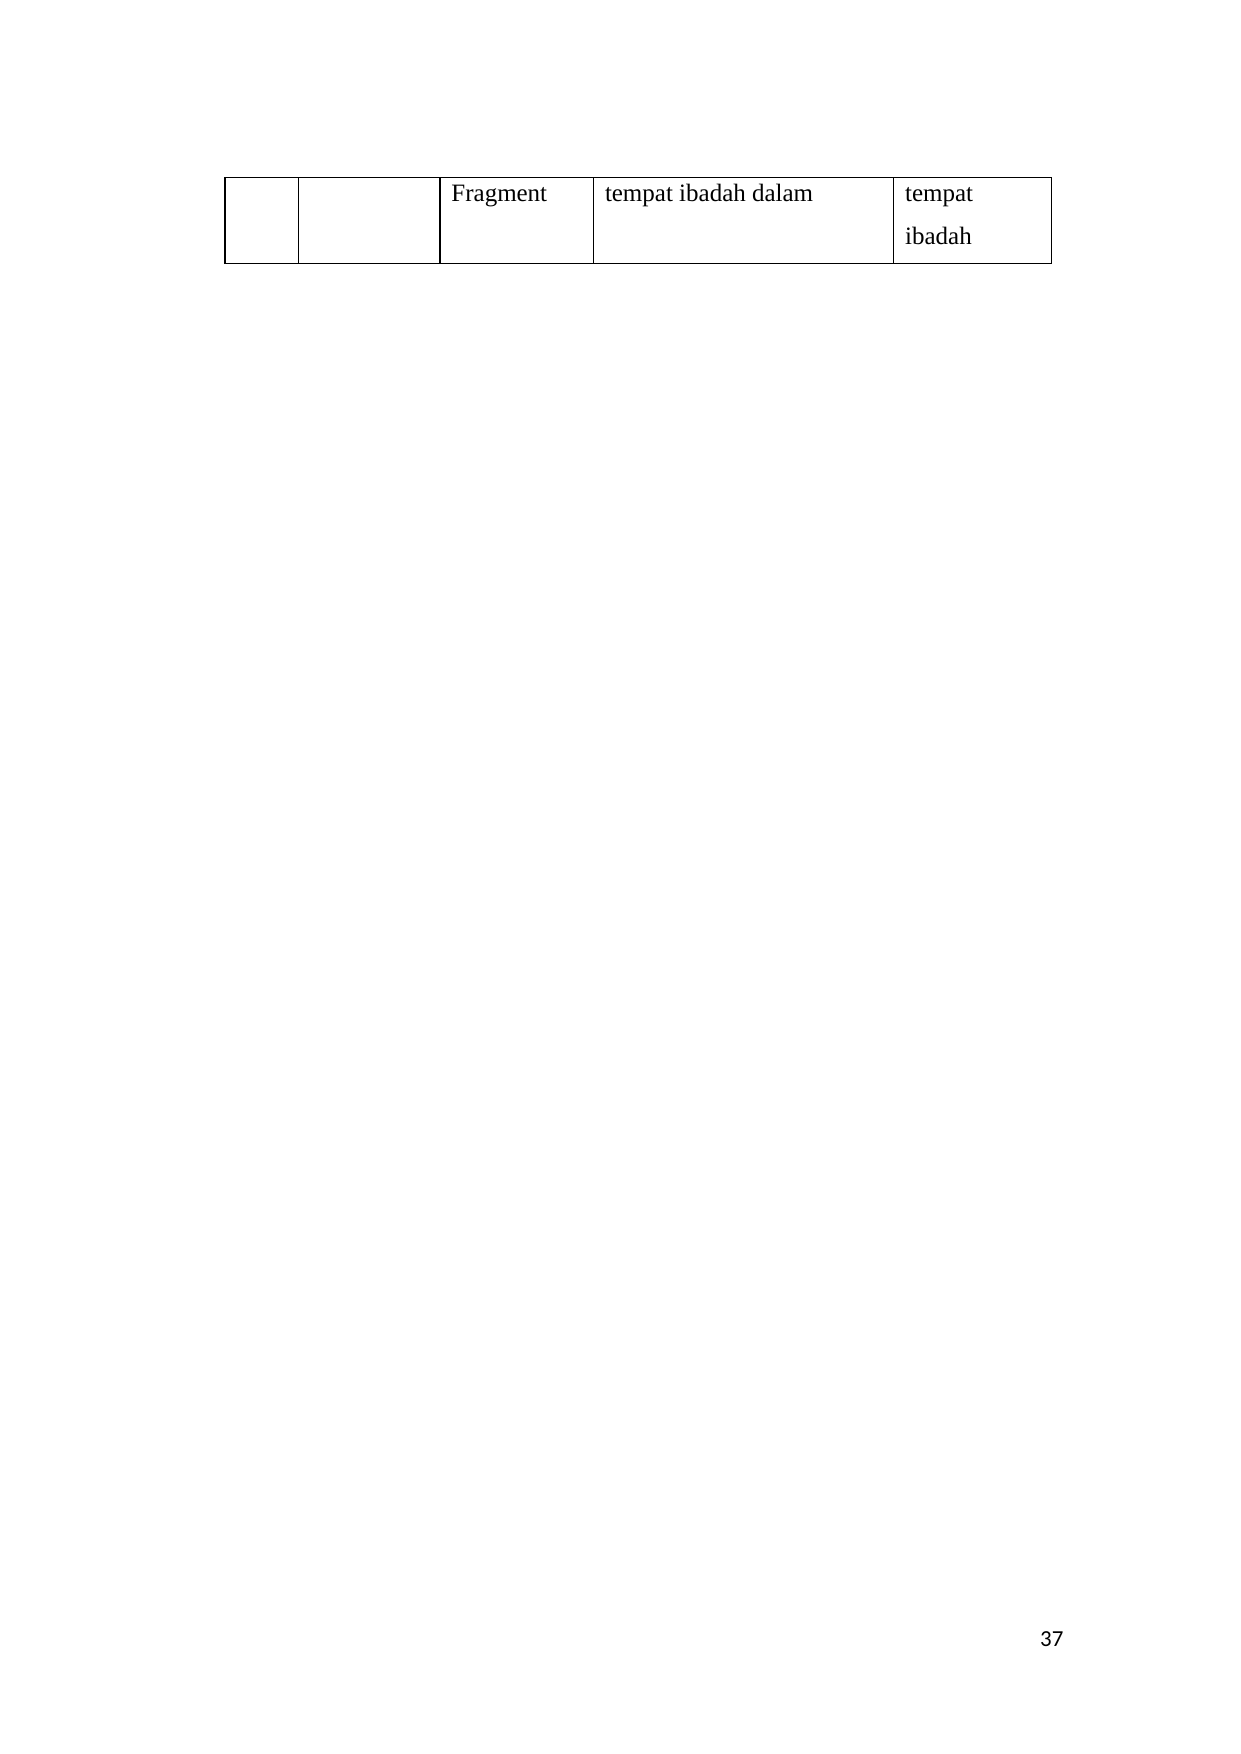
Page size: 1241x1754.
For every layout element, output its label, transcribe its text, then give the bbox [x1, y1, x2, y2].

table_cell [594, 178, 893, 263]
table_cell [894, 178, 1051, 263]
table_cell Map Fragment [441, 178, 593, 263]
